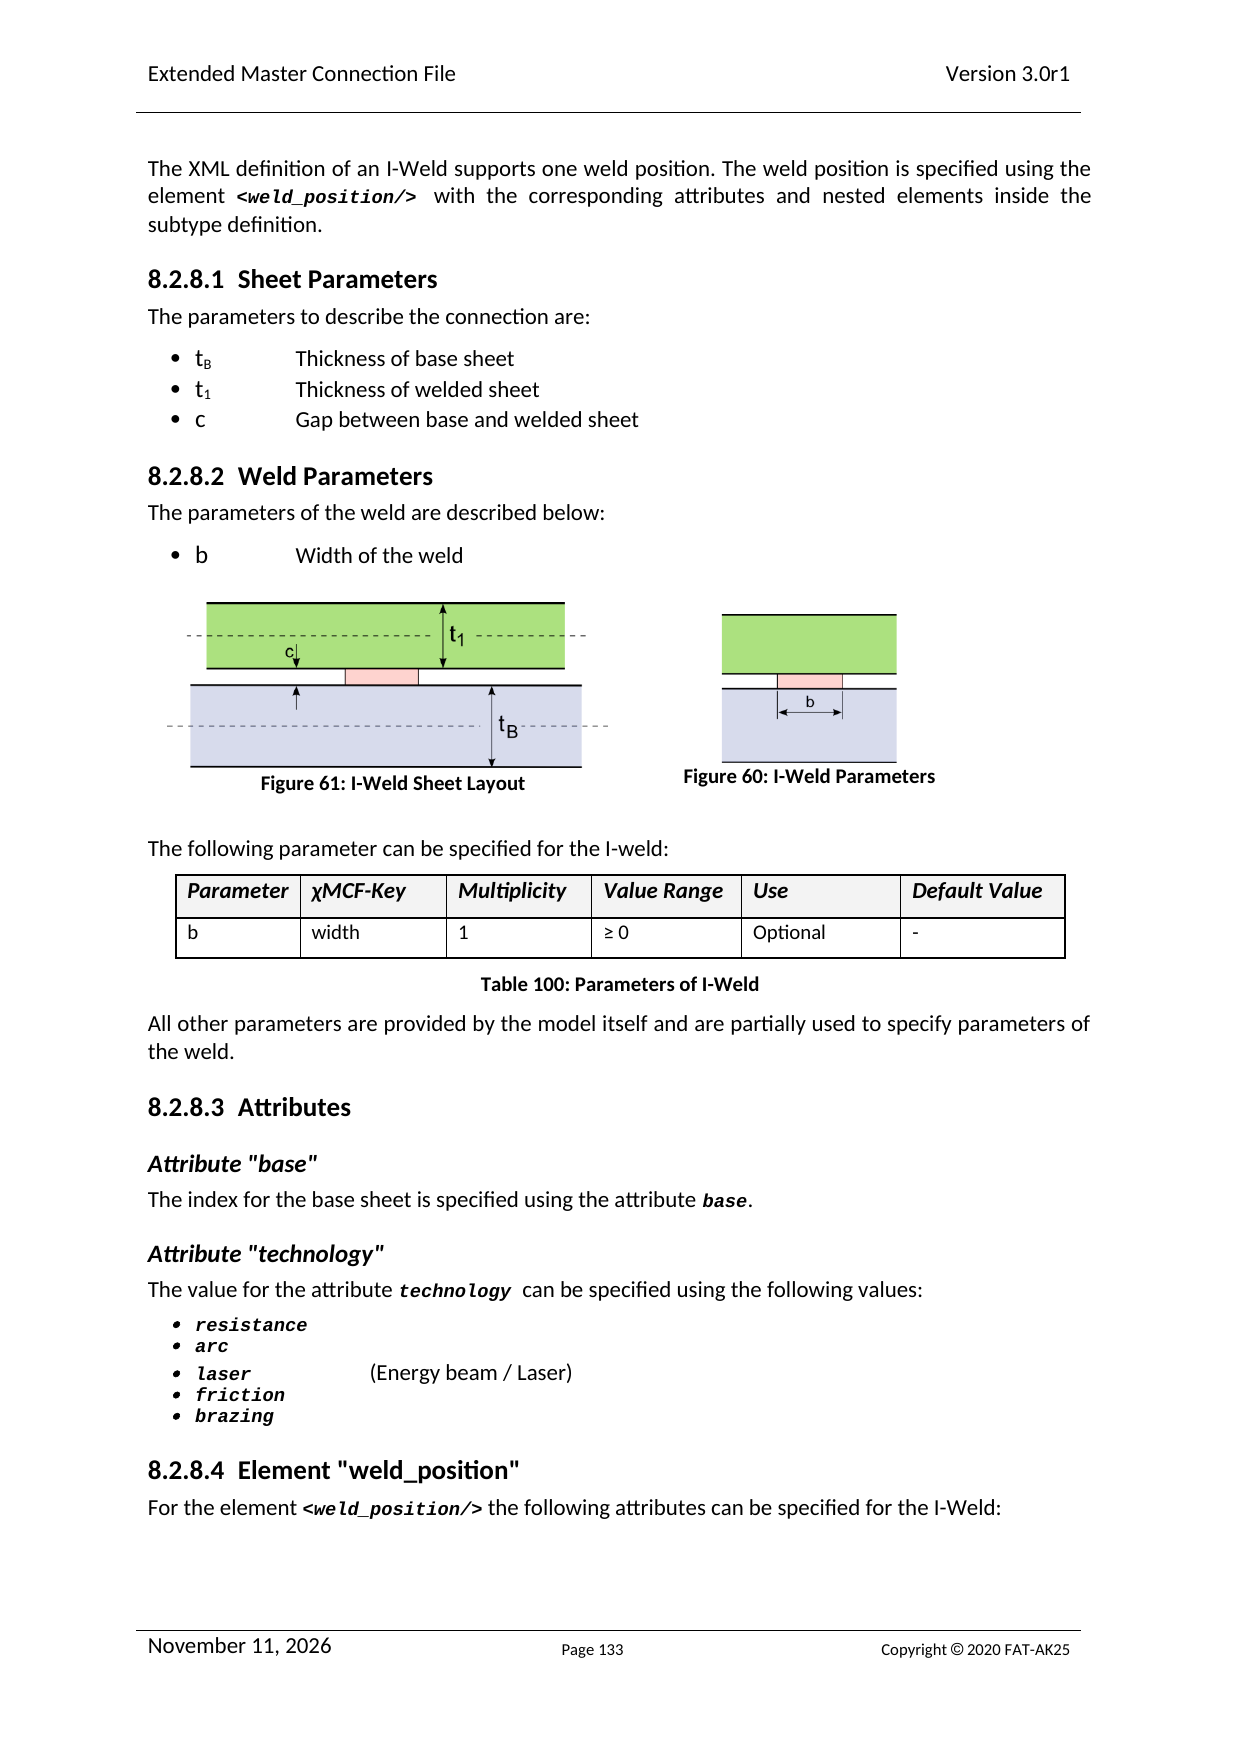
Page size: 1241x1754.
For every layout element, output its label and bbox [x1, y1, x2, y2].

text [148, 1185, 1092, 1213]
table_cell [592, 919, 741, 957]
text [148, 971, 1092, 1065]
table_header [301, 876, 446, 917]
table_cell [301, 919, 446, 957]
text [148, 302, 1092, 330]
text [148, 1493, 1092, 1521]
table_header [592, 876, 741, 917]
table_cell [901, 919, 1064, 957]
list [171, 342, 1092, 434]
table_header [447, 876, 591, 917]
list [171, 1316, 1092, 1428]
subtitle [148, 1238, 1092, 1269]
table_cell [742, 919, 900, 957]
picture [167, 602, 608, 768]
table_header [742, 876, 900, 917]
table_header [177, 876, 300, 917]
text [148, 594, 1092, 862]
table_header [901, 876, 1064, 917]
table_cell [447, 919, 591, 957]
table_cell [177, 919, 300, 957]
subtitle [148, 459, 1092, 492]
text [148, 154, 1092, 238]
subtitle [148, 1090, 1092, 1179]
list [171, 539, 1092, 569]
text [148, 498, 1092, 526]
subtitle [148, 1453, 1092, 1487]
picture [721, 614, 897, 763]
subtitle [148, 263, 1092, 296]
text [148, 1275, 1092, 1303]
